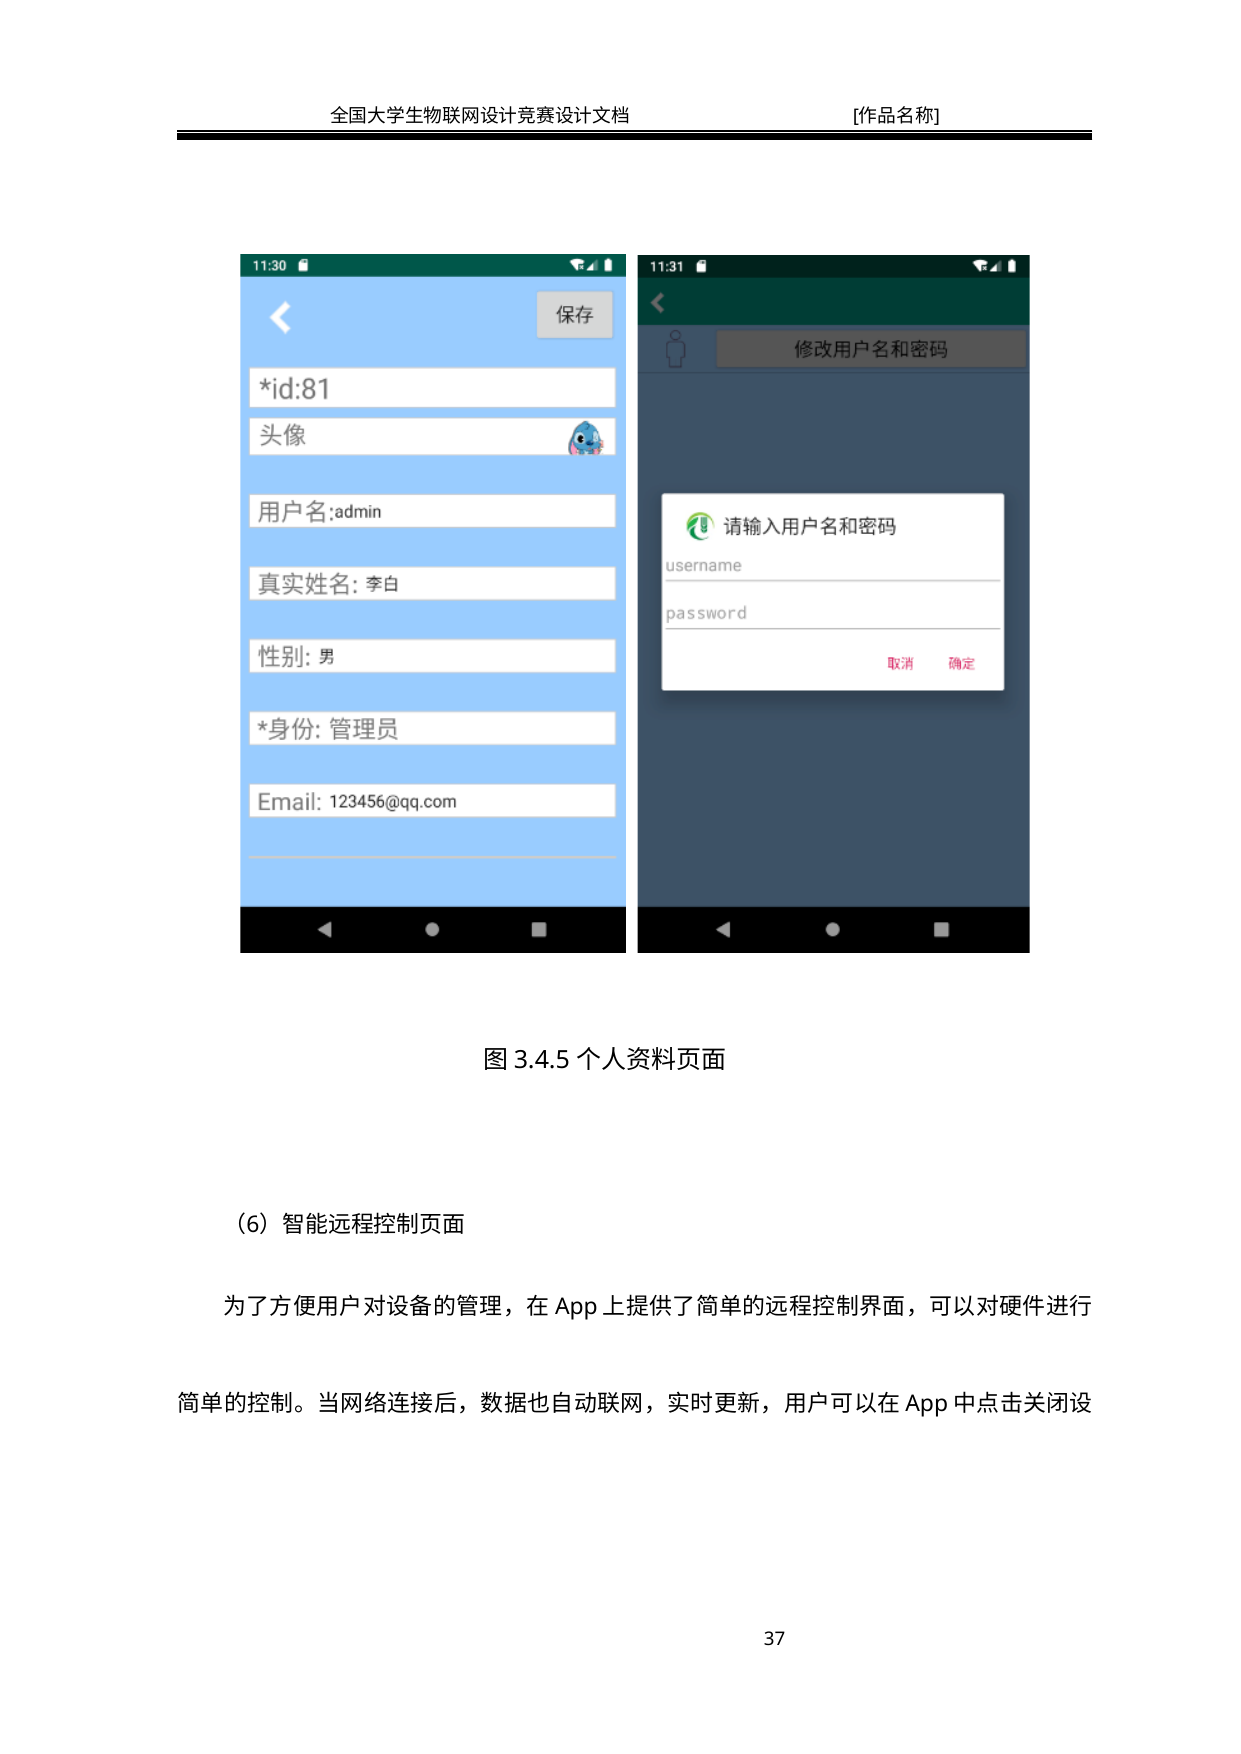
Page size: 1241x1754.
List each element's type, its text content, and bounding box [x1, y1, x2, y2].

picture [637, 255, 1030, 953]
text （6）智能远程控制页面 [177, 1190, 1092, 1255]
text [177, 1272, 1092, 1434]
text 图3.4.5 个人资料页面 [440, 1025, 1092, 1090]
picture [240, 254, 626, 953]
